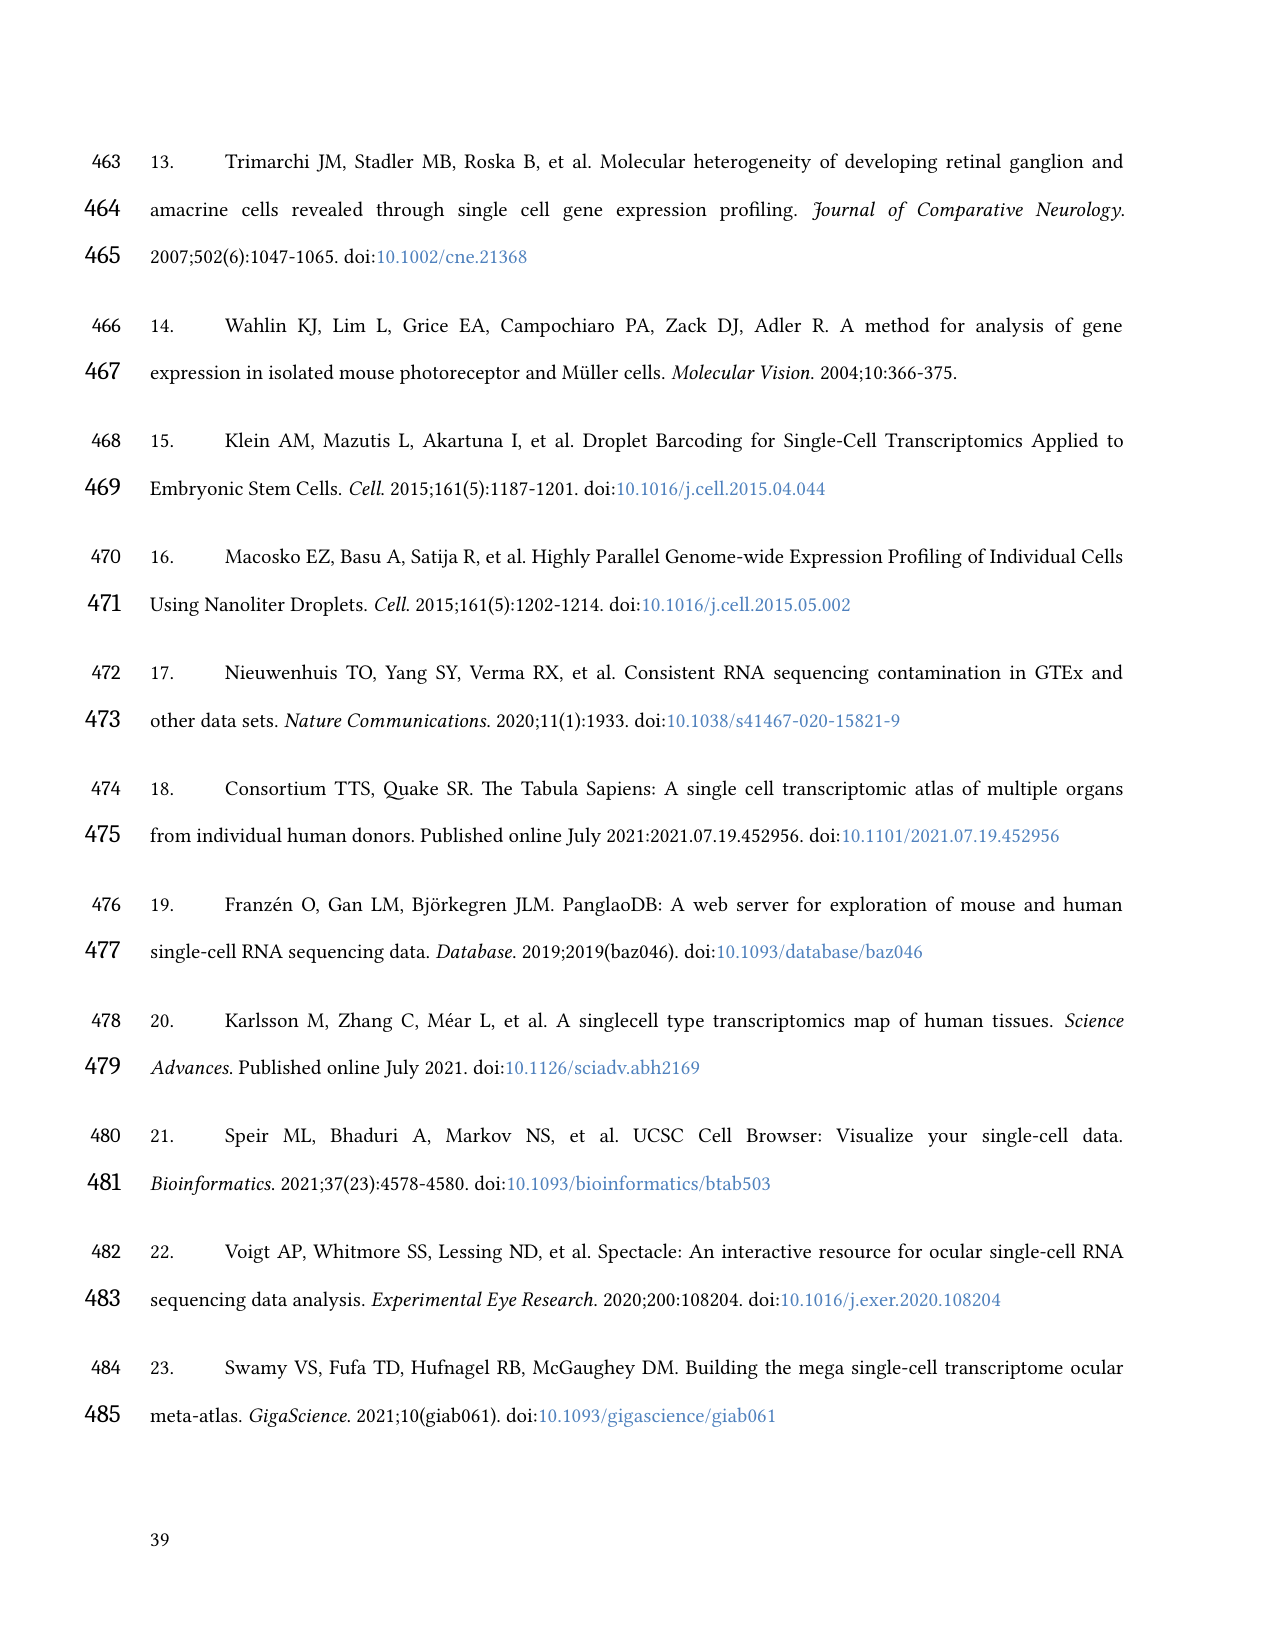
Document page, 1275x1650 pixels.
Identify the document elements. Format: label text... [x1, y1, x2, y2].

text 22. Voigt AP, Whitmore SS, Lessing ND, et al. Spectacle: An interactive resource for ocular single-cell RNA sequencing data analysis. Experimental Eye Research. 2020;200:108204. doi:10.1016/j.exer.2020.108204 [150, 1240, 1125, 1311]
text 18. Consortium TTS, Quake SR. The Tabula Sapiens: A single cell transcriptomic atlas of multiple organs from individual human donors. Published online July 2021:2021.07.19.452956. doi:10.1101/2021.07.19.452956 [150, 777, 1125, 848]
text 13. Trimarchi JM, Stadler MB, Roska B, et al. Molecular heterogeneity of developing retinal ganglion and amacrine cells revealed through single cell gene expression profiling. Journal of Comparative Neurology. 2007;502(6):1047-1065. doi:10.1002/cne.21368 [150, 150, 1125, 269]
text 20. Karlsson M, Zhang C, Méar L, et al. A singlecell type transcriptomics map of human tissues. Science Advances. Published online July 2021. doi:10.1126/sciadv.abh2169 [150, 1008, 1125, 1079]
text 14. Wahlin KJ, Lim L, Grice EA, Campochiaro PA, Zack DJ, Adler R. A method for analysis of gene expression in isolated mouse photoreceptor and Müller cells. Molecular Vision. 2004;10:366-375. [150, 313, 1125, 384]
text 19. Franzén O, Gan LM, Björkegren JLM. PanglaoDB: A web server for exploration of mouse and human single-cell RNA sequencing data. Database. 2019;2019(baz046). doi:10.1093/database/baz046 [150, 892, 1125, 964]
text 16. Macosko EZ, Basu A, Satija R, et al. Highly Parallel Genome-wide Expression Profiling of Individual Cells Using Nanoliter Droplets. Cell. 2015;161(5):1202-1214. doi:10.1016/j.cell.2015.05.002 [150, 545, 1125, 616]
text 23. Swamy VS, Fufa TD, Hufnagel RB, McGaughey DM. Building the mega single-cell transcriptome ocular meta-atlas. GigaScience. 2021;10(giab061). doi:10.1093/gigascience/giab061 [150, 1356, 1125, 1427]
text 21. Speir ML, Bhaduri A, Markov NS, et al. UCSC Cell Browser: Visualize your single-cell data. Bioinformatics. 2021;37(23):4578-4580. doi:10.1093/bioinformatics/btab503 [150, 1124, 1125, 1195]
text 17. Nieuwenhuis TO, Yang SY, Verma RX, et al. Consistent RNA sequencing contamination in GTEx and other data sets. Nature Communications. 2020;11(1):1933. doi:10.1038/s41467-020-15821-9 [150, 661, 1125, 732]
text 15. Klein AM, Mazutis L, Akartuna I, et al. Droplet Barcoding for Single-Cell Transcriptomics Applied to Embryonic Stem Cells. Cell. 2015;161(5):1187-1201. doi:10.1016/j.cell.2015.04.044 [150, 429, 1125, 500]
